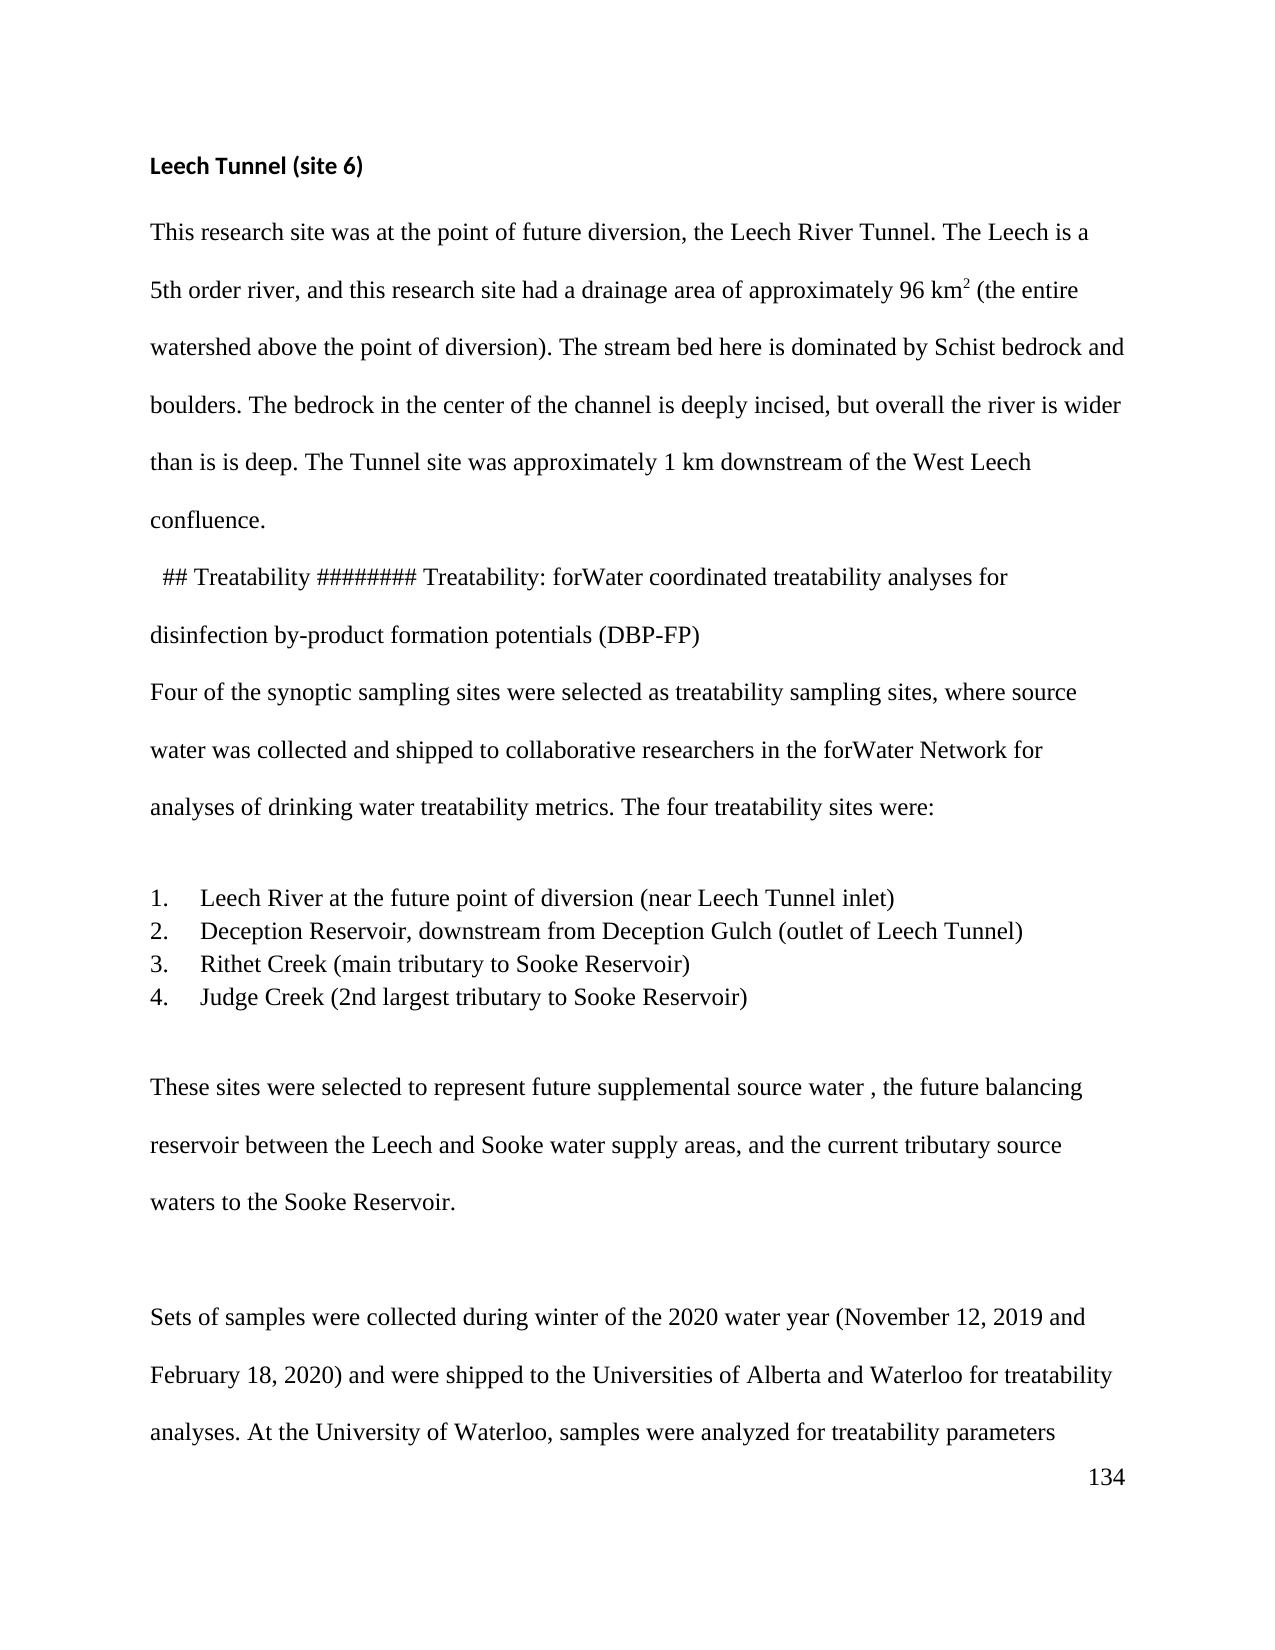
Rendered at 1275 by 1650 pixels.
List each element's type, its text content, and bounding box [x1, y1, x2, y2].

text These sites were selected to represent future supplemental source water , the future balancing reservoir between the Leech and Sooke water supply areas, and the current tributary source waters to the Sooke Reservoir. [150, 1072, 1125, 1216]
list Rithet Creek (main tributary to Sooke Reservoir) [150, 949, 1125, 978]
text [150, 1302, 1125, 1446]
text This research site was at the point of future diversion, the Leech River Tunnel. The Leech is a 5th order river, and this research site had a drainage area of approximately 96 km2 (the entire watershed above the point of diversion). The stream bed here is dominated by Schist bedrock and boulders. The bedrock in the center of the channel is deeply incised, but overall the river is wider than is is deep. The Tunnel site was approximately 1 km downstream of the West Leech confluence. [150, 217, 1125, 533]
list Deception Reservoir, downstream from Deception Gulch (outlet of Leech Tunnel) [150, 916, 1125, 944]
text ## Treatability ######## Treatability: forWater coordinated treatability analyses for disinfection by-product formation potentials (DBP-FP) [150, 562, 1125, 648]
list Leech River at the future point of diversion (near Leech Tunnel inlet) [150, 883, 1125, 912]
list Judge Creek (2nd largest tributary to Sooke Reservoir) [150, 982, 1125, 1011]
subtitle Leech Tunnel (site 6) [150, 150, 1125, 181]
text Four of the synoptic sampling sites were selected as treatability sampling sites, where source water was collected and shipped to collaborative researchers in the forWater Network for analyses of drinking water treatability metrics. The four treatability sites were: [150, 677, 1125, 821]
